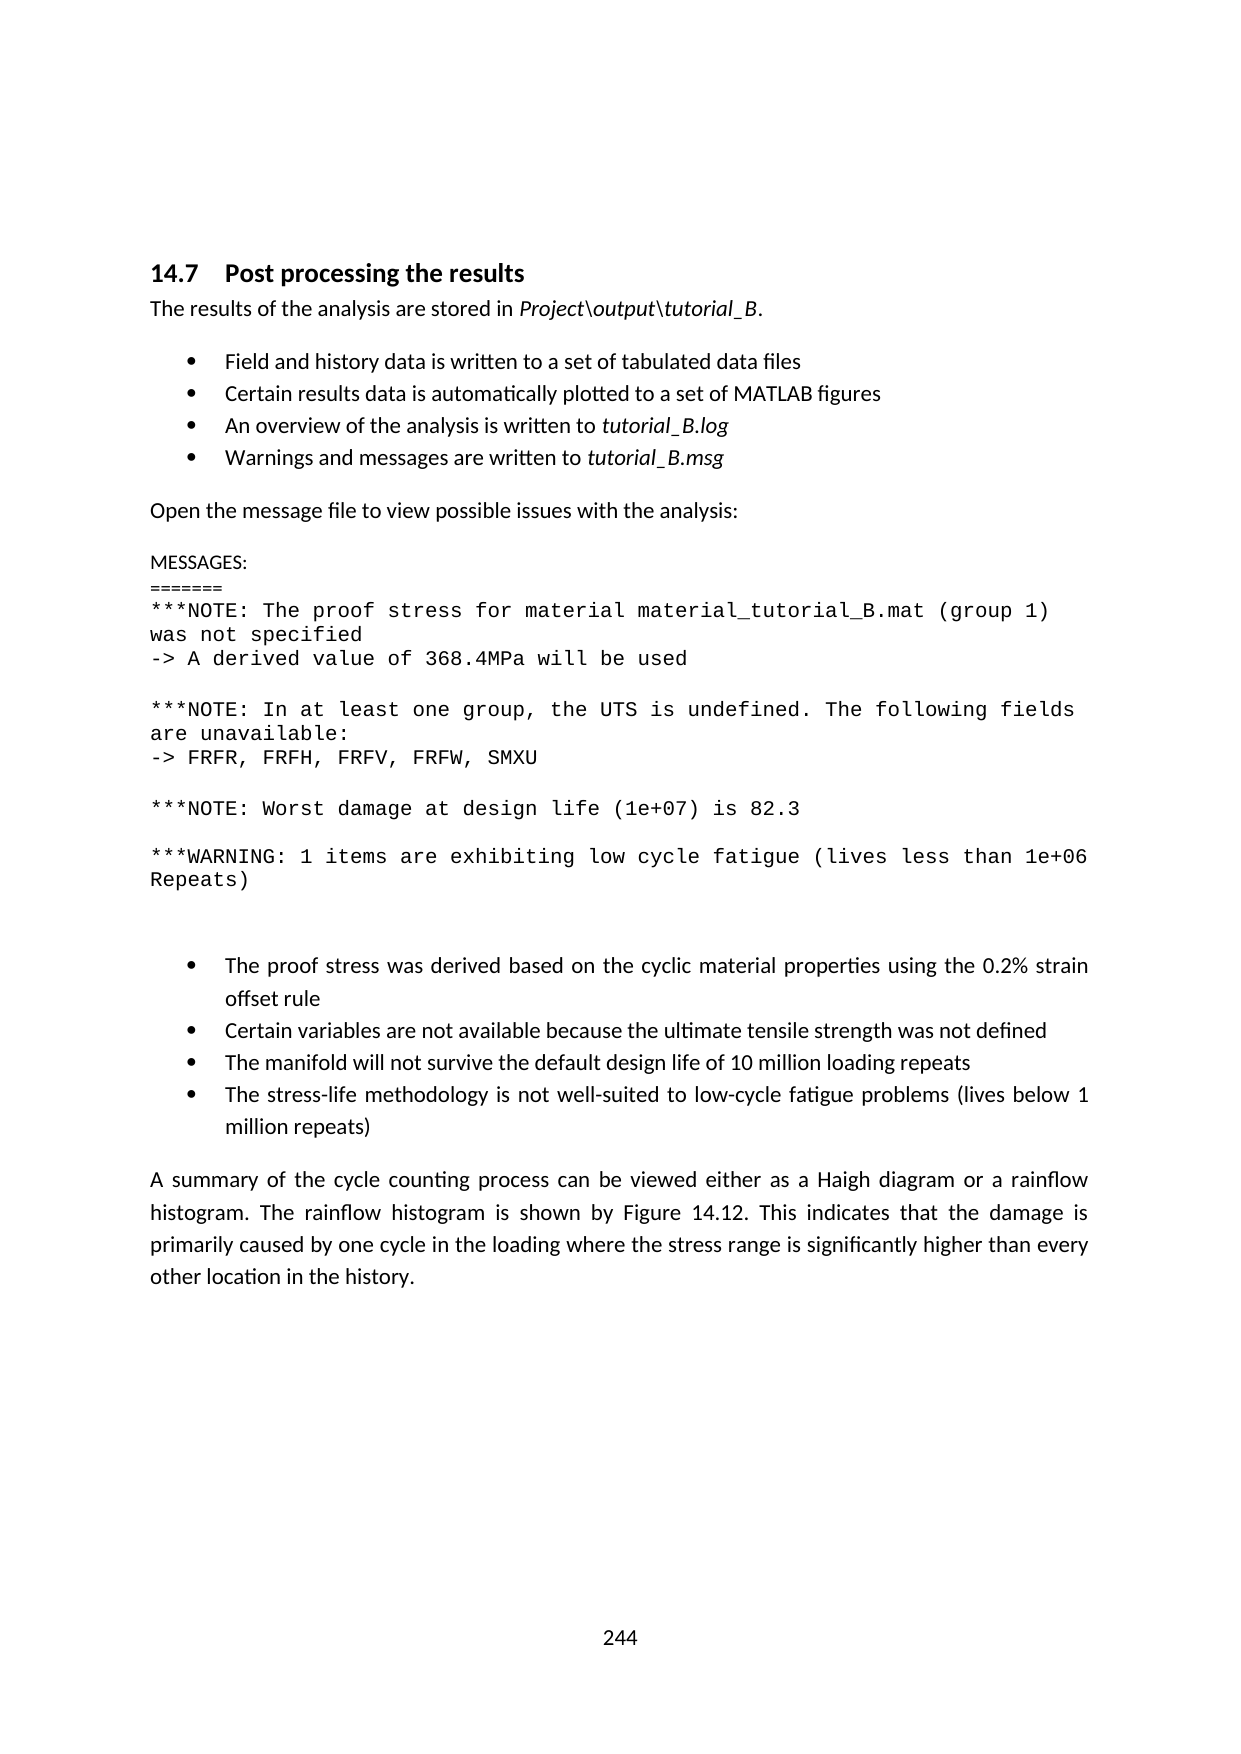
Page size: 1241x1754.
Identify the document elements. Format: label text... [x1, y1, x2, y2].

text ***NOTE: The proof stress for material material_tutorial_B.mat (group 1) was not specified [150, 600, 1090, 648]
subtitle 14.7 Post processing the results [150, 256, 1090, 289]
list Certain variables are not available because the ultimate tensile strength was not defined [187, 1016, 1090, 1044]
list Certain results data is automatically plotted to a set of MATLAB figures [187, 379, 1090, 407]
text -> A derived value of 368.4MPa will be used [150, 648, 1090, 671]
text The results of the analysis are stored in Project\output\tutorial_B. [150, 294, 1090, 322]
list Warnings and messages are written to tutorial_B.msg [187, 443, 1090, 472]
list Field and history data is written to a set of tabulated data files [187, 347, 1090, 375]
text -> FRFR, FRFH, FRFV, FRFW, SMXU [150, 747, 1090, 770]
list The stress-life methodology is not well-suited to low-cycle fatigue problems (lives below 1 million repeats) [187, 1080, 1090, 1140]
text ***WARNING: 1 items are exhibiting low cycle fatigue (lives less than 1e+06 Repeats) [150, 846, 1090, 893]
text ======= [150, 575, 1090, 600]
text ***NOTE: Worst damage at design life (1e+07) is 82.3 [150, 798, 1090, 822]
text Open the message file to view possible issues with the analysis: [150, 497, 1090, 524]
list An overview of the analysis is written to tutorial_B.log [187, 411, 1090, 439]
text ***NOTE: In at least one group, the UTS is undefined. The following fields are unavailable: [150, 699, 1090, 747]
text MESSAGES: [150, 549, 1090, 575]
list The manifold will not survive the default design life of 10 million loading repeats [187, 1048, 1090, 1076]
text A summary of the cycle counting process can be viewed either as a Haigh diagram or a rainflow histogram. The rainflow histogram is shown by Figure 14.12. This indicates that the damage is primarily caused by one cycle in the loading where the stress range is significantly higher than every other location in the history. [150, 1165, 1090, 1290]
list The proof stress was derived based on the cyclic material properties using the 0.2% strain offset rule [187, 951, 1090, 1012]
